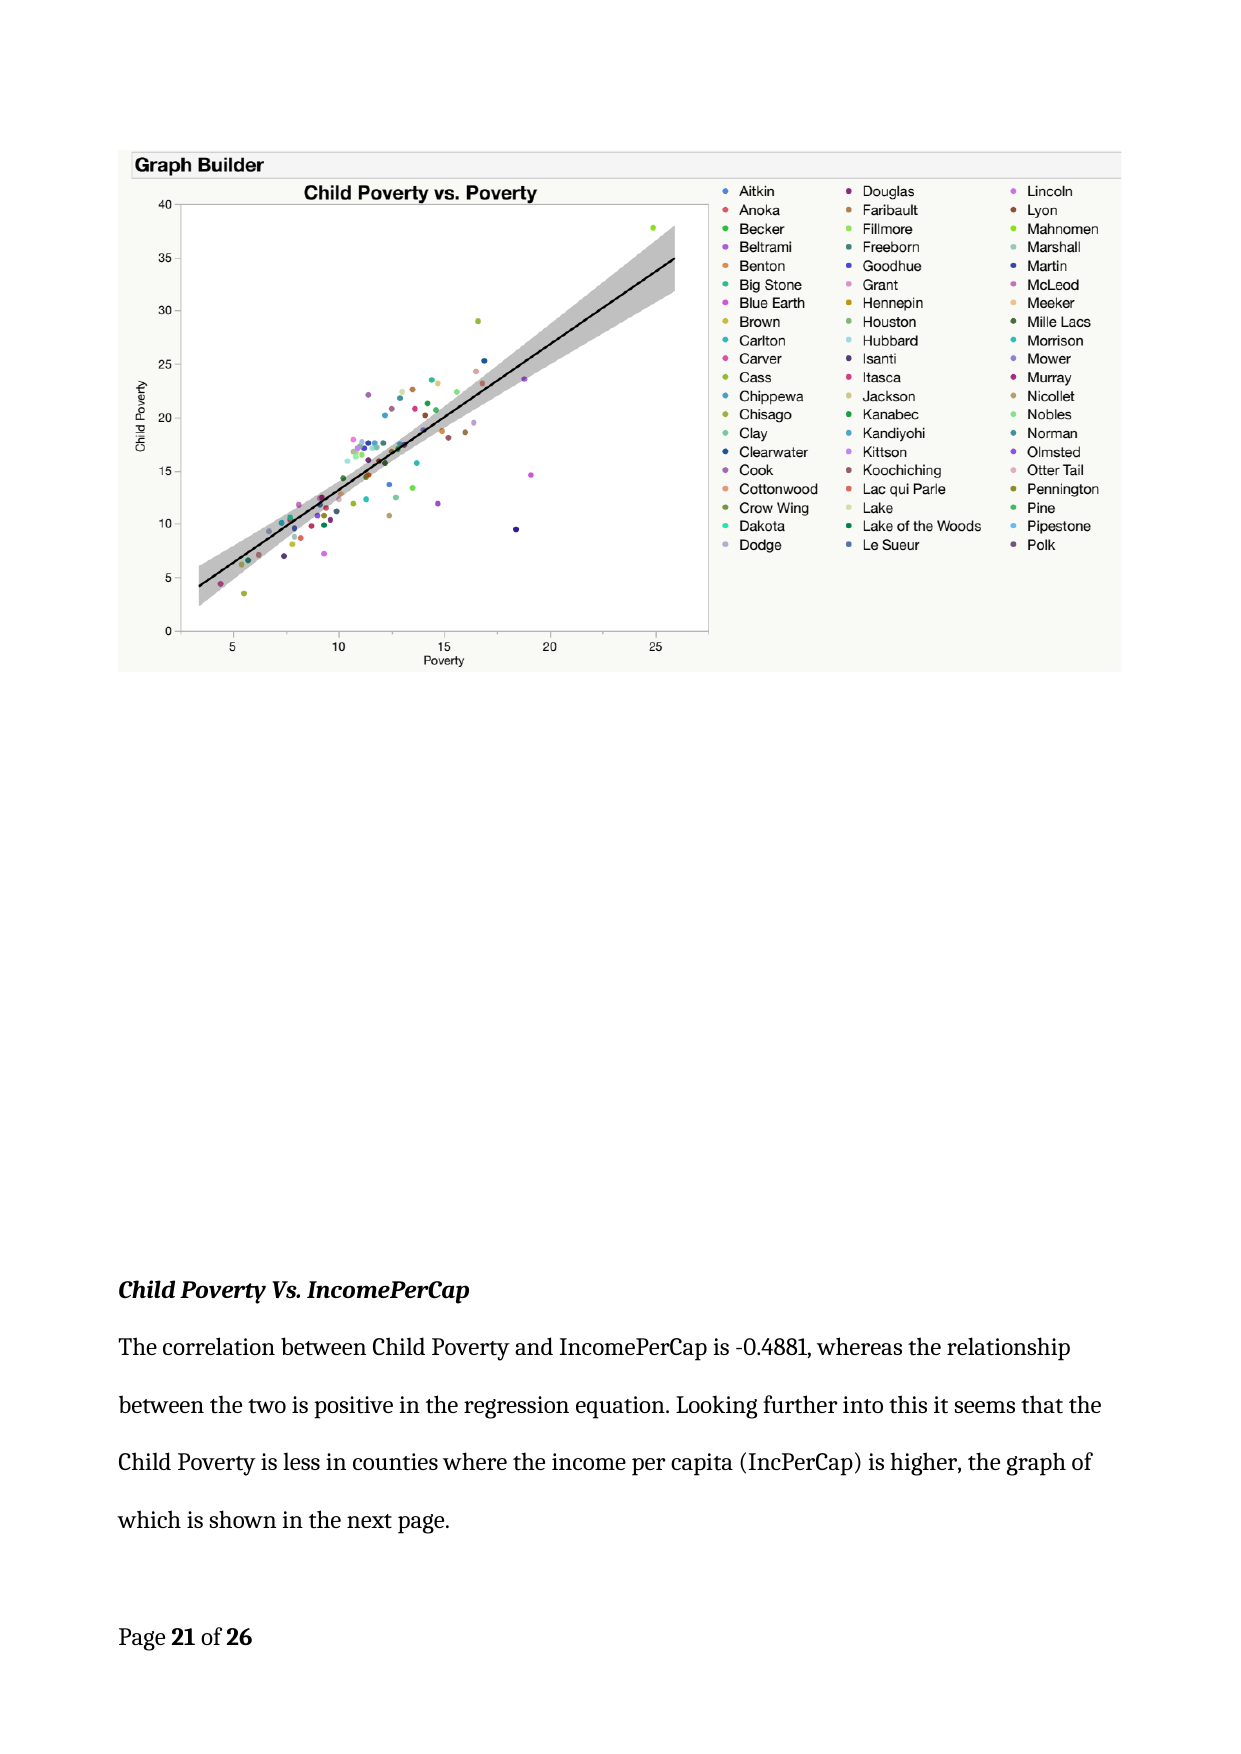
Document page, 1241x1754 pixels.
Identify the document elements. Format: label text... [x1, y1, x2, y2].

text The correlation between Child Poverty and IncomePerCap is -0.4881, whereas the relationship between the two is positive in the regression equation. Looking further into this it seems that the Child Poverty is less in counties where the income per capita (IncPerCap) is higher, the graph of which is shown in the next page. [118, 1333, 1122, 1534]
text Child Poverty Vs. IncomePerCap [118, 1276, 1122, 1304]
